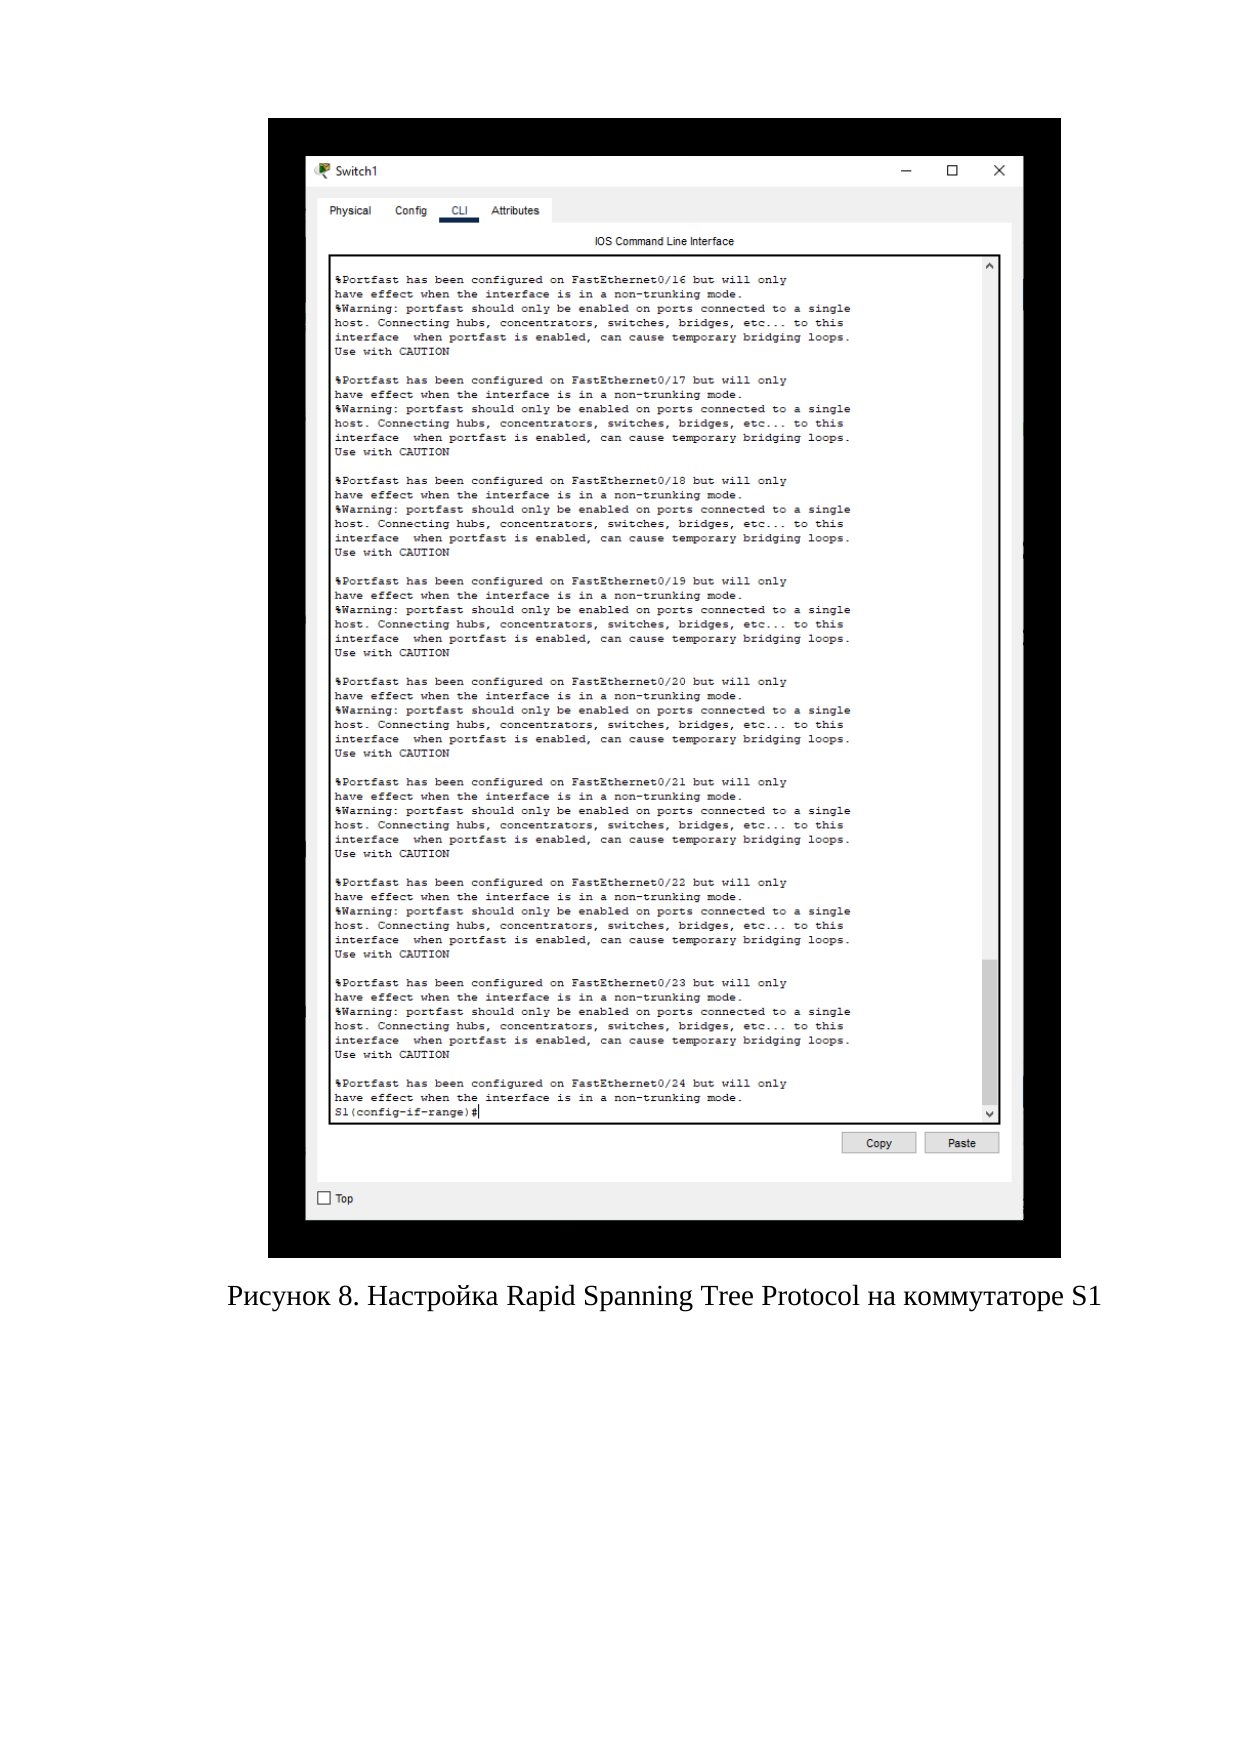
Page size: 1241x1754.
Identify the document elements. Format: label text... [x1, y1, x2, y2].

text Рисунок 8. Настройка Rapid Spanning Tree Protocol на коммутаторе S1 [177, 1278, 1152, 1311]
picture [305, 156, 1024, 1221]
